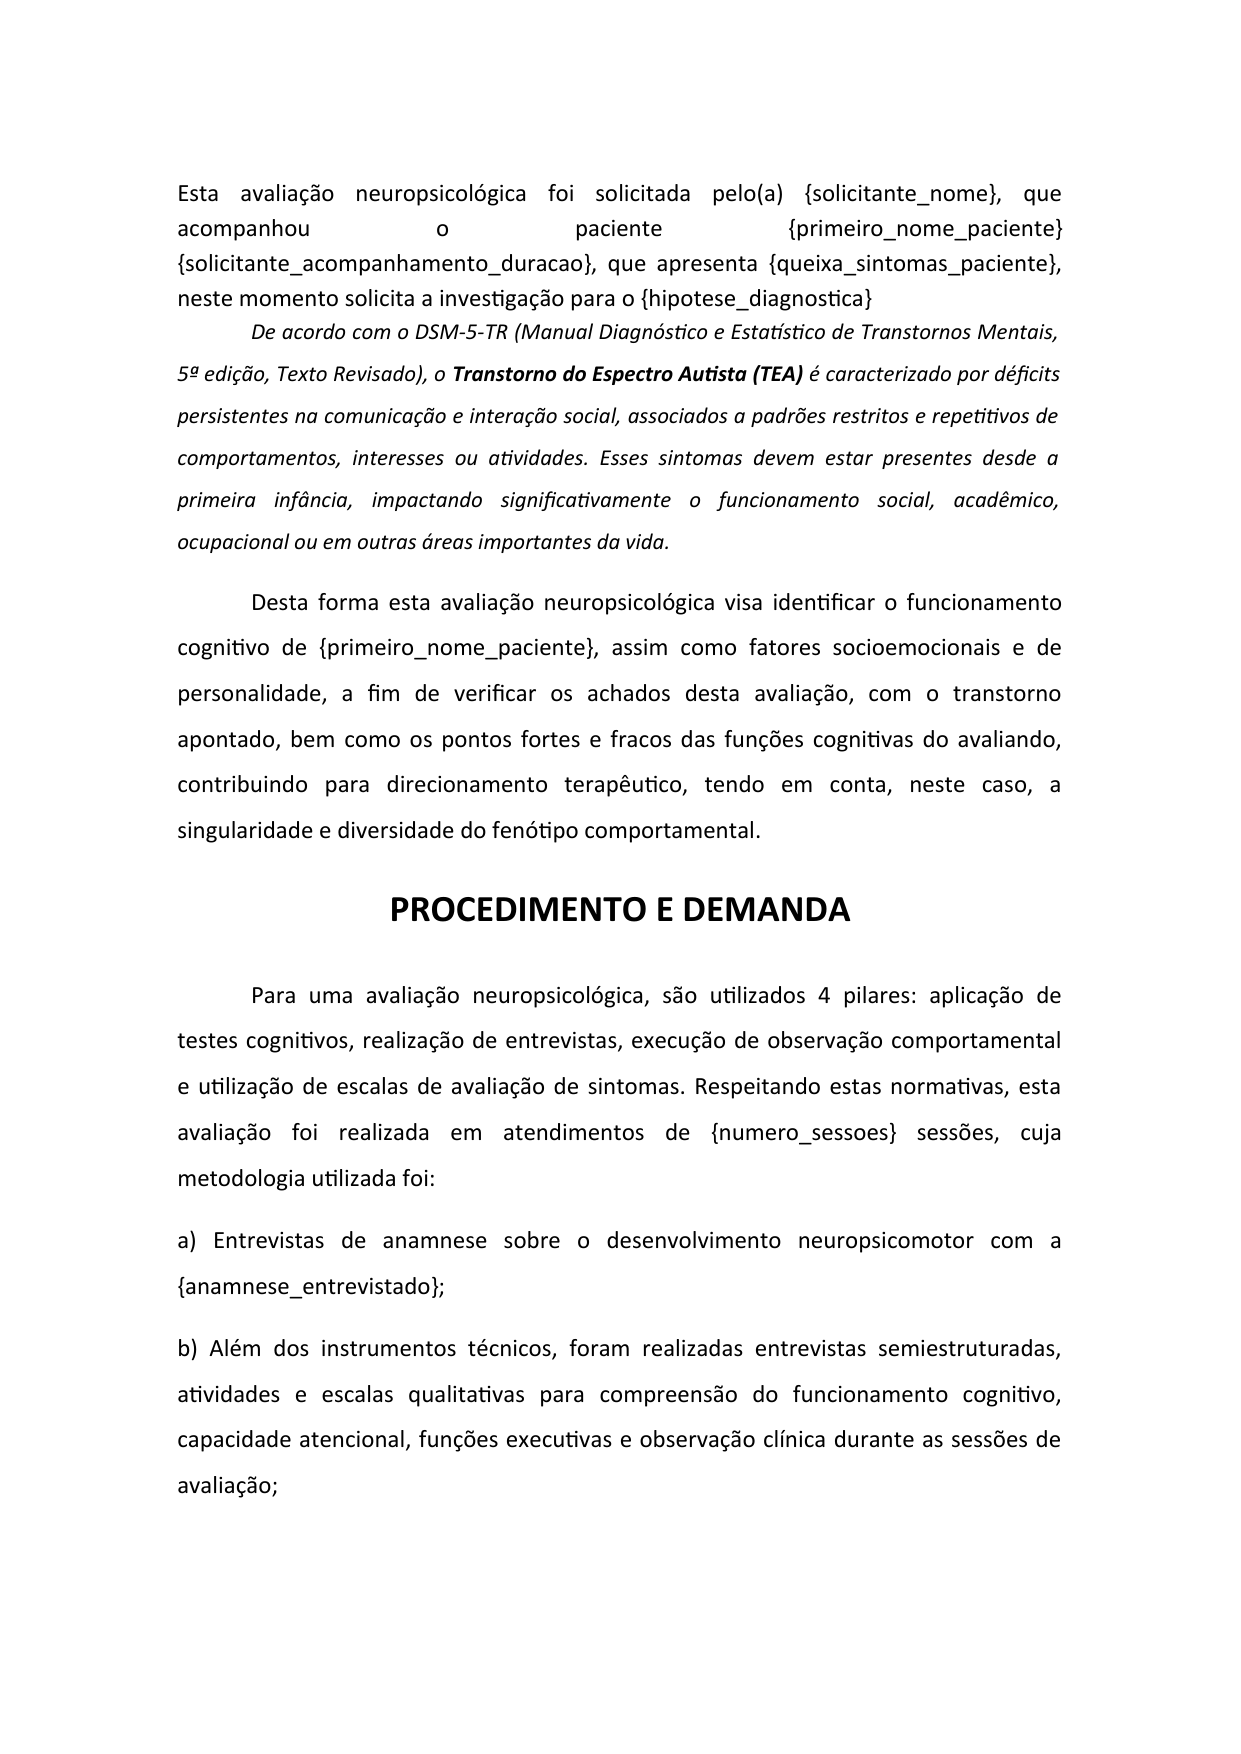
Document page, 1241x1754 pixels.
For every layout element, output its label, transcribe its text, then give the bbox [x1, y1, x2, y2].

text Desta forma esta avaliação neuropsicológica visa identificar o funcionamento cognitivo de {primeiro_nome_paciente}, assim como fatores socioemocionais e de personalidade, a fim de verificar os achados desta avaliação, com o transtorno apontado, bem como os pontos fortes e fracos das funções cognitivas do avaliando, contribuindo para direcionamento terapêutico, tendo em conta, neste caso, a singularidade e diversidade do fenótipo comportamental. [177, 586, 1063, 845]
text b) Além dos instrumentos técnicos, foram realizadas entrevistas semiestruturadas, atividades e escalas qualitativas para compreensão do funcionamento cognitivo, capacidade atencional, funções executivas e observação clínica durante as sessões de avaliação; [177, 1332, 1063, 1500]
text Esta avaliação neuropsicológica foi solicitada pelo(a) {solicitante_nome}, que acompanhou o paciente {primeiro_nome_paciente} {solicitante_acompanhamento_duracao}, que apresenta {queixa_sintomas_paciente}, neste momento solicita a investigação para o {hipotese_diagnostica} [177, 177, 1063, 313]
text Para uma avaliação neuropsicológica, são utilizados 4 pilares: aplicação de testes cognitivos, realização de entrevistas, execução de observação comportamental e utilização de escalas de avaliação de sintomas. Respeitando estas normativas, esta avaliação foi realizada em atendimentos de {numero_sessoes} sessões, cuja metodologia utilizada foi: [177, 979, 1063, 1192]
text a) Entrevistas de anamnese sobre o desenvolvimento neuropsicomotor com a {anamnese_entrevistado}; [177, 1224, 1063, 1300]
text PROCEDIMENTO E DEMANDA [177, 885, 1063, 931]
text De acordo com o DSM-5-TR (Manual Diagnóstico e Estatístico de Transtornos Mentais, 5ª edição, Texto Revisado), o Transtorno do Espectro Autista (TEA) é caracterizado por déficits persistentes na comunicação e interação social, associados a padrões restritos e repetitivos de comportamentos, interesses ou atividades. Esses sintomas devem estar presentes desde a primeira infância, impactando significativamente o funcionamento social, acadêmico, ocupacional ou em outras áreas importantes da vida. [177, 317, 1063, 555]
